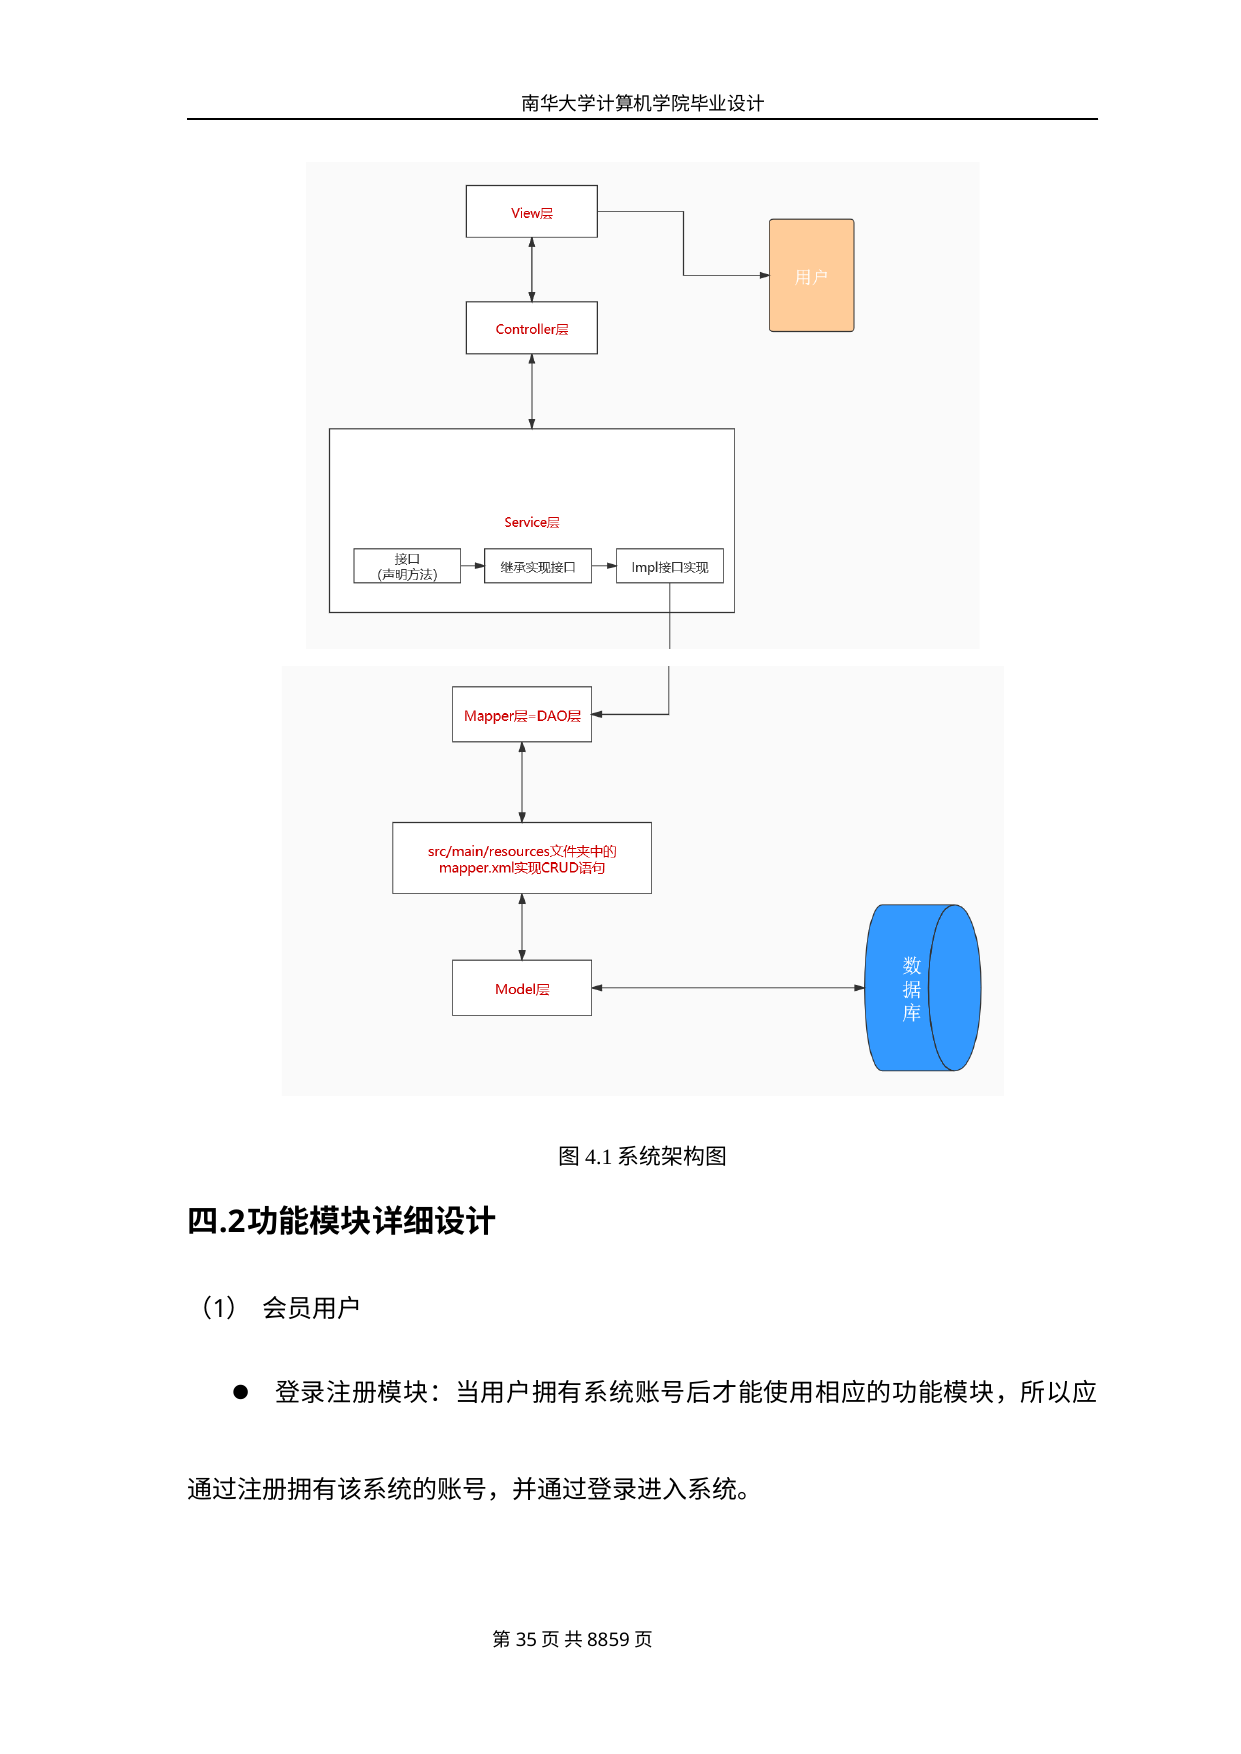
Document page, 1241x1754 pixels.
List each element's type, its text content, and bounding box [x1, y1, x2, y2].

list 登录注册模块：当用户拥有系统账号后才能使用相应的功能模块，所以应通过注册拥有该系统的账号，并通过登录进入系统。 [187, 1358, 1098, 1520]
subtitle 功能模块详细设计 [187, 1187, 1098, 1252]
picture [281, 666, 1004, 1096]
text 图4.1 系统架构图 [187, 1138, 1098, 1171]
picture [306, 162, 980, 649]
list 会员用户 [187, 1274, 1098, 1339]
